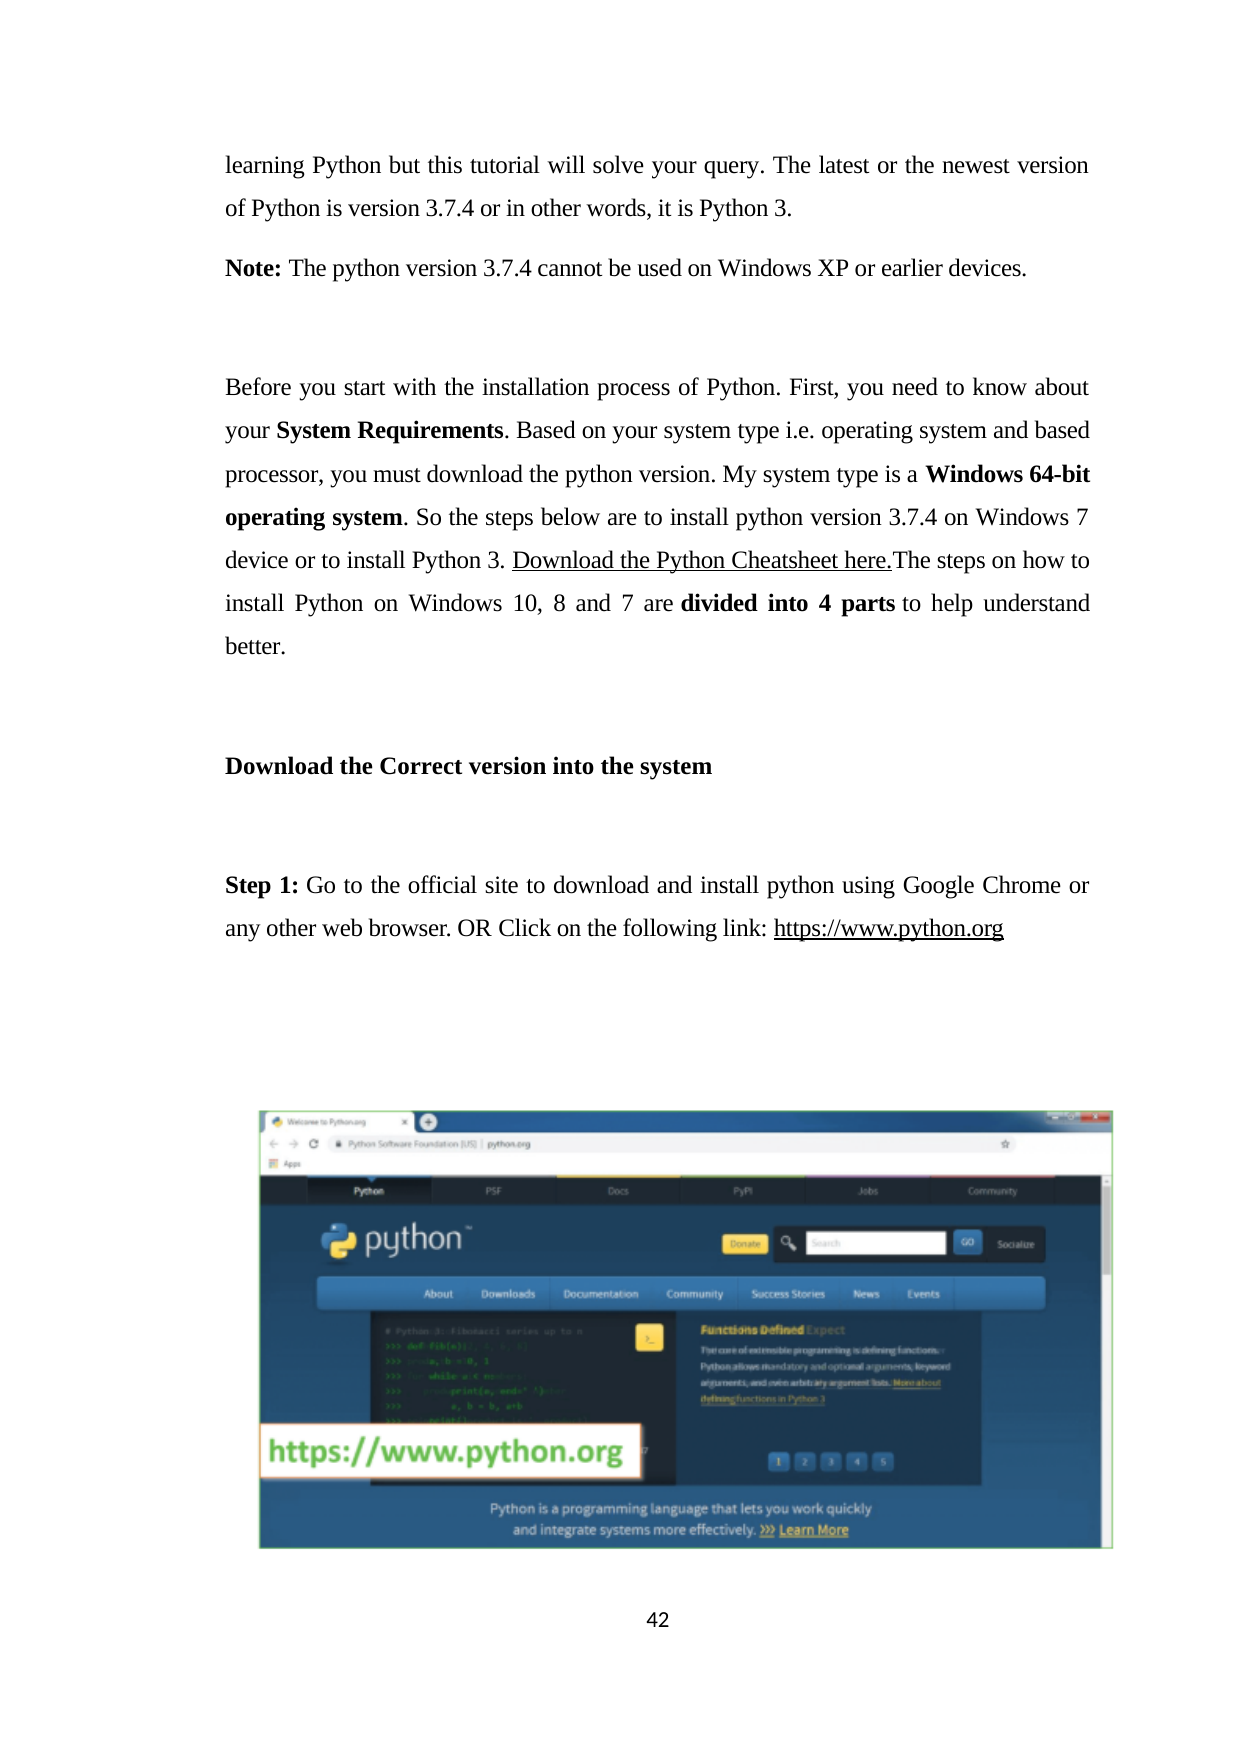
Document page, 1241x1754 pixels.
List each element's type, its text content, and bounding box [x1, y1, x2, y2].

text Step 1: Go to the official site to download and install python using Google Chrome or any other web browser. OR Click on the following link: https://www.python.org [225, 870, 1090, 942]
text Note: The python version 3.7.4 cannot be used on Windows XP or earlier devices. [225, 253, 1090, 282]
subtitle Download the Correct version into the system [225, 751, 1090, 779]
picture [225, 1092, 1175, 1571]
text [225, 150, 1090, 222]
text Before you start with the installation process of Python. First, you need to know about your System Requirements. Based on your system type i.e. operating system and based processor, you must download the python version. My system type is a Windows 64-bit operating system. So the steps below are to install python version 3.7.4 on Windows 7 device or to install Python 3. Download the Python Cheatsheet here.The steps on how to install Python on Windows 10, 8 and 7 are divided into 4 parts to help understand better. [225, 372, 1090, 660]
